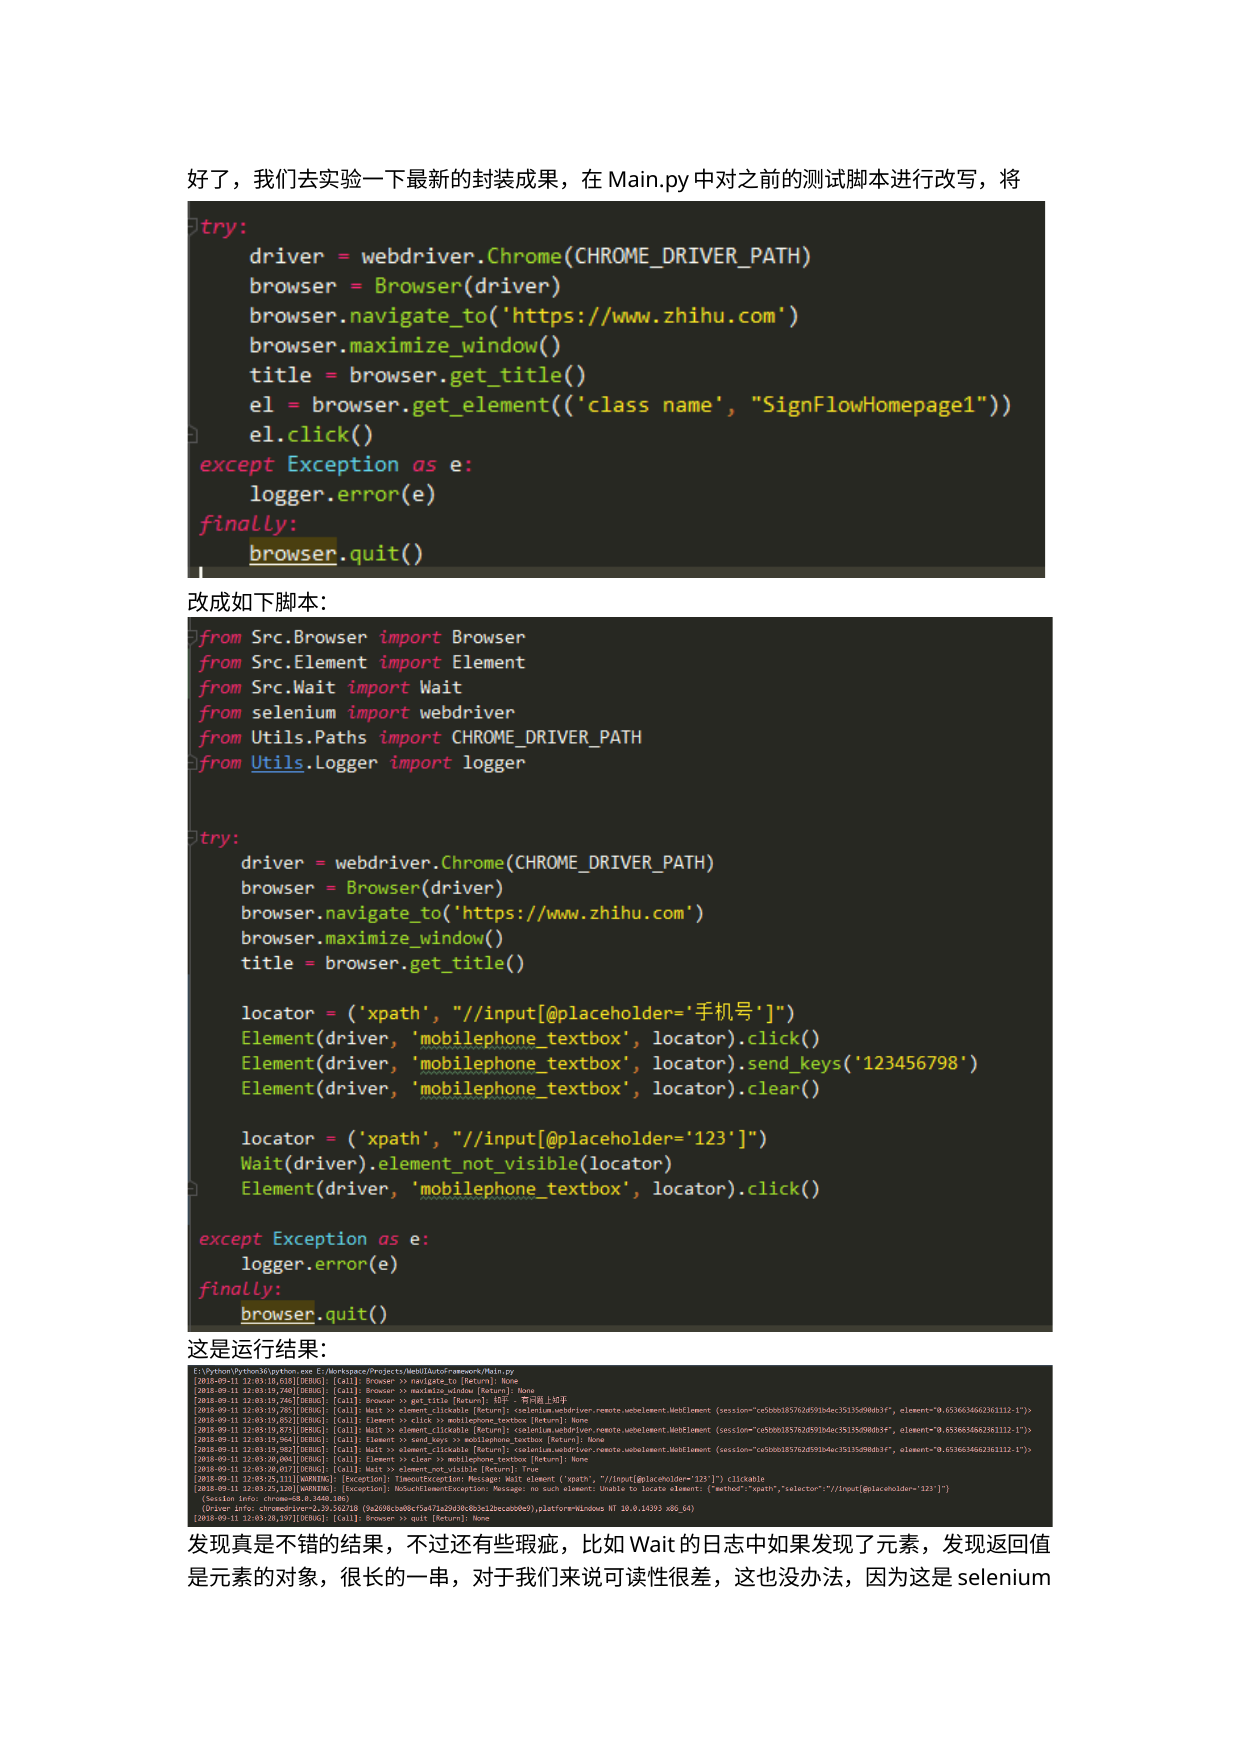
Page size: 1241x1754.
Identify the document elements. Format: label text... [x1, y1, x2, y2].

picture [187, 617, 1053, 1332]
picture [187, 201, 1046, 578]
text 这是运行结果： [187, 1332, 1053, 1364]
picture [187, 1365, 1053, 1527]
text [187, 1527, 1053, 1592]
text 改成如下脚本： [187, 584, 1053, 617]
text 好了，我们去实验一下最新的封装成果，在Main.py中对之前的测试脚本进行改写，将 [187, 162, 1053, 194]
